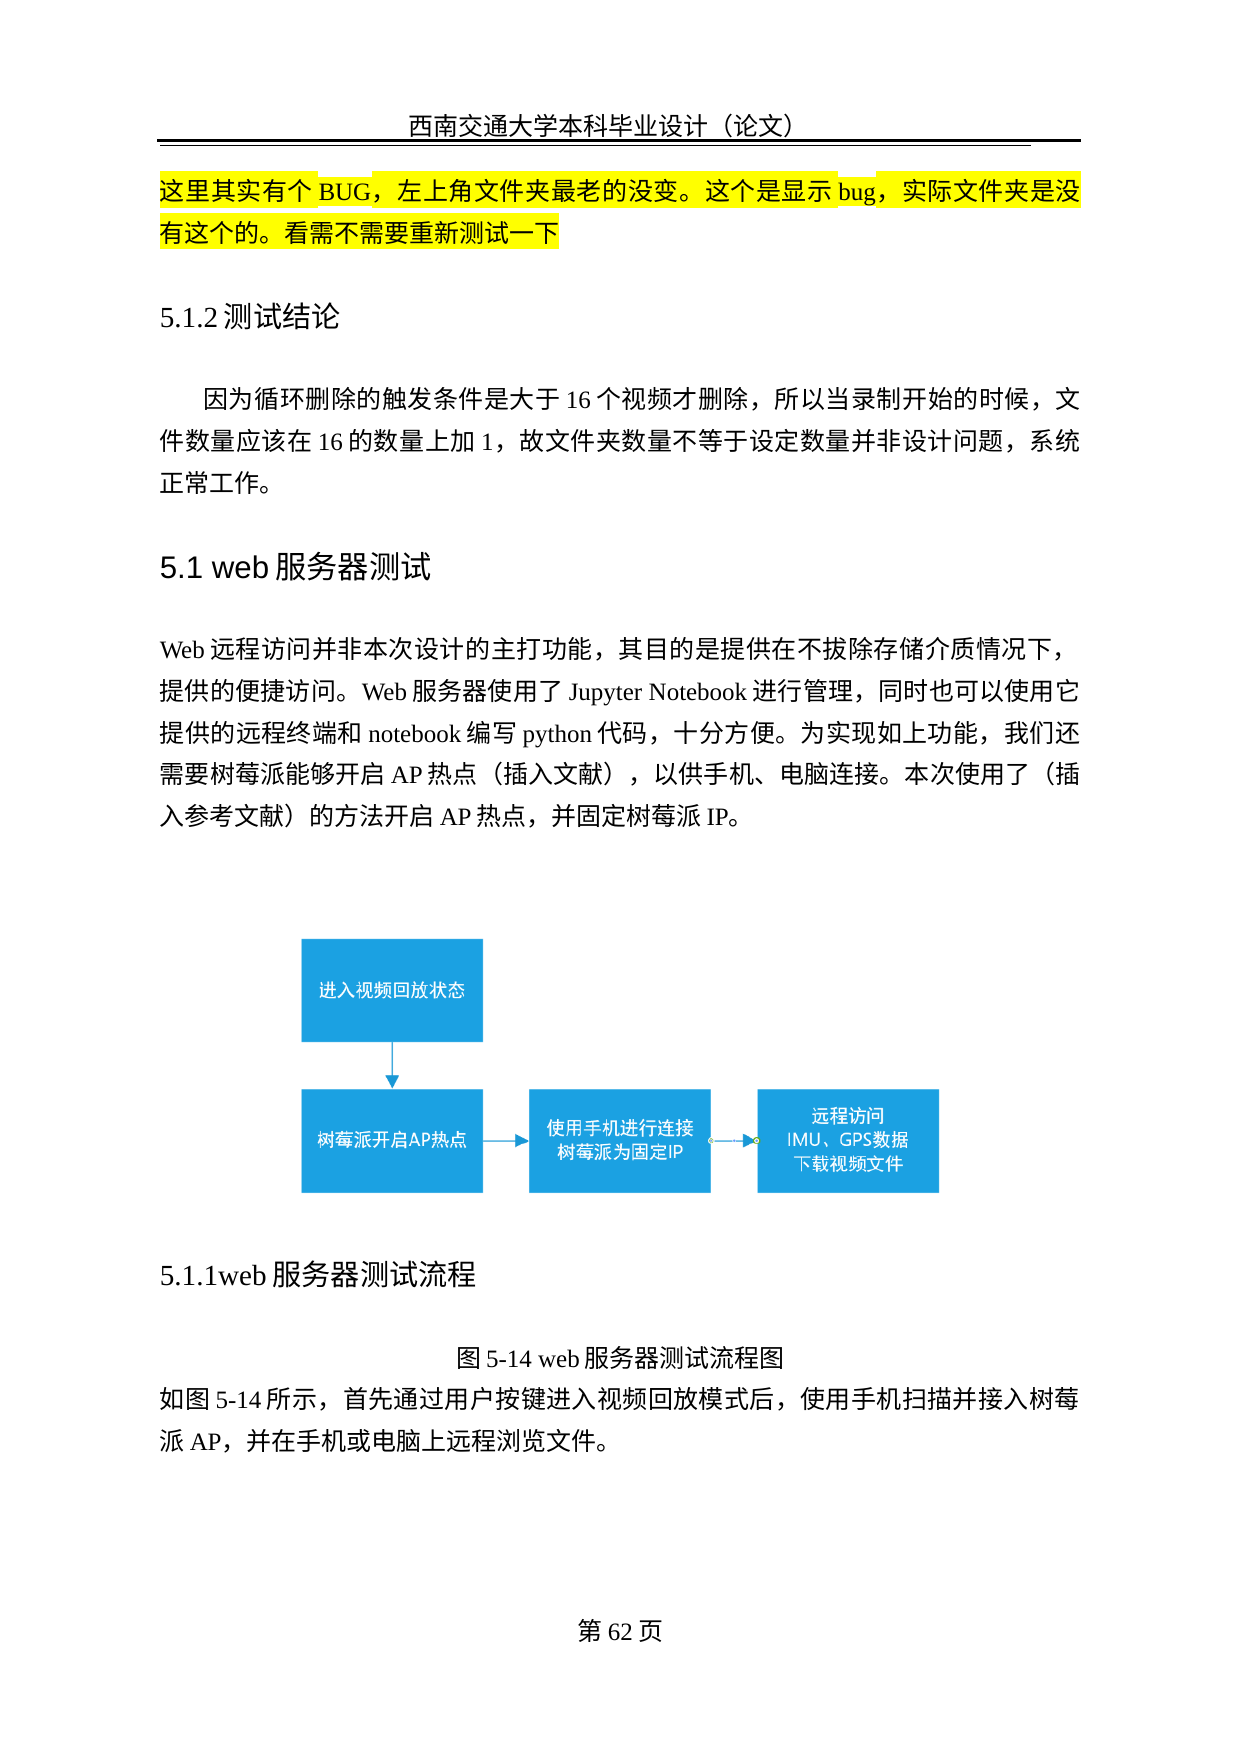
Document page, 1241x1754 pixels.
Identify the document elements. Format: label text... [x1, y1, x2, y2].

text 如图5-14所示，首先通过用户按键进入视频回放模式后，使用手机扫描并接入树莓派AP，并在手机或电脑上远程浏览文件。 [159, 1377, 1081, 1460]
text 这里其实有个BUG，左上角文件夹最老的没变。这个是显示bug，实际文件夹是没有这个的。看需不需要重新测试一下 [159, 169, 1081, 252]
picture [295, 933, 944, 1196]
text 图5-14 web服务器测试流程图 [159, 1335, 1081, 1377]
text 因为循环删除的触发条件是大于16个视频才删除，所以当录制开始的时候，文件数量应该在16的数量上加1，故文件夹数量不等于设定数量并非设计问题，系统正常工作。 [159, 377, 1081, 502]
text 5.1.2测试结论 [159, 273, 1081, 356]
text Web远程访问并非本次设计的主打功能，其目的是提供在不拔除存储介质情况下，提供的便捷访问。Web服务器使用了Jupyter Notebook进行管理，同时也可以使用它提供的远程终端和notebook编写python代码，十分方便。为实现如上功能，我们还需要树莓派能够开启AP热点（插入文献），以供手机、电脑连接。本次使用了（插入参考文献）的方法开启AP热点，并固定树莓派IP。 [159, 627, 1081, 835]
text 5.1 web服务器测试 [159, 523, 1081, 606]
